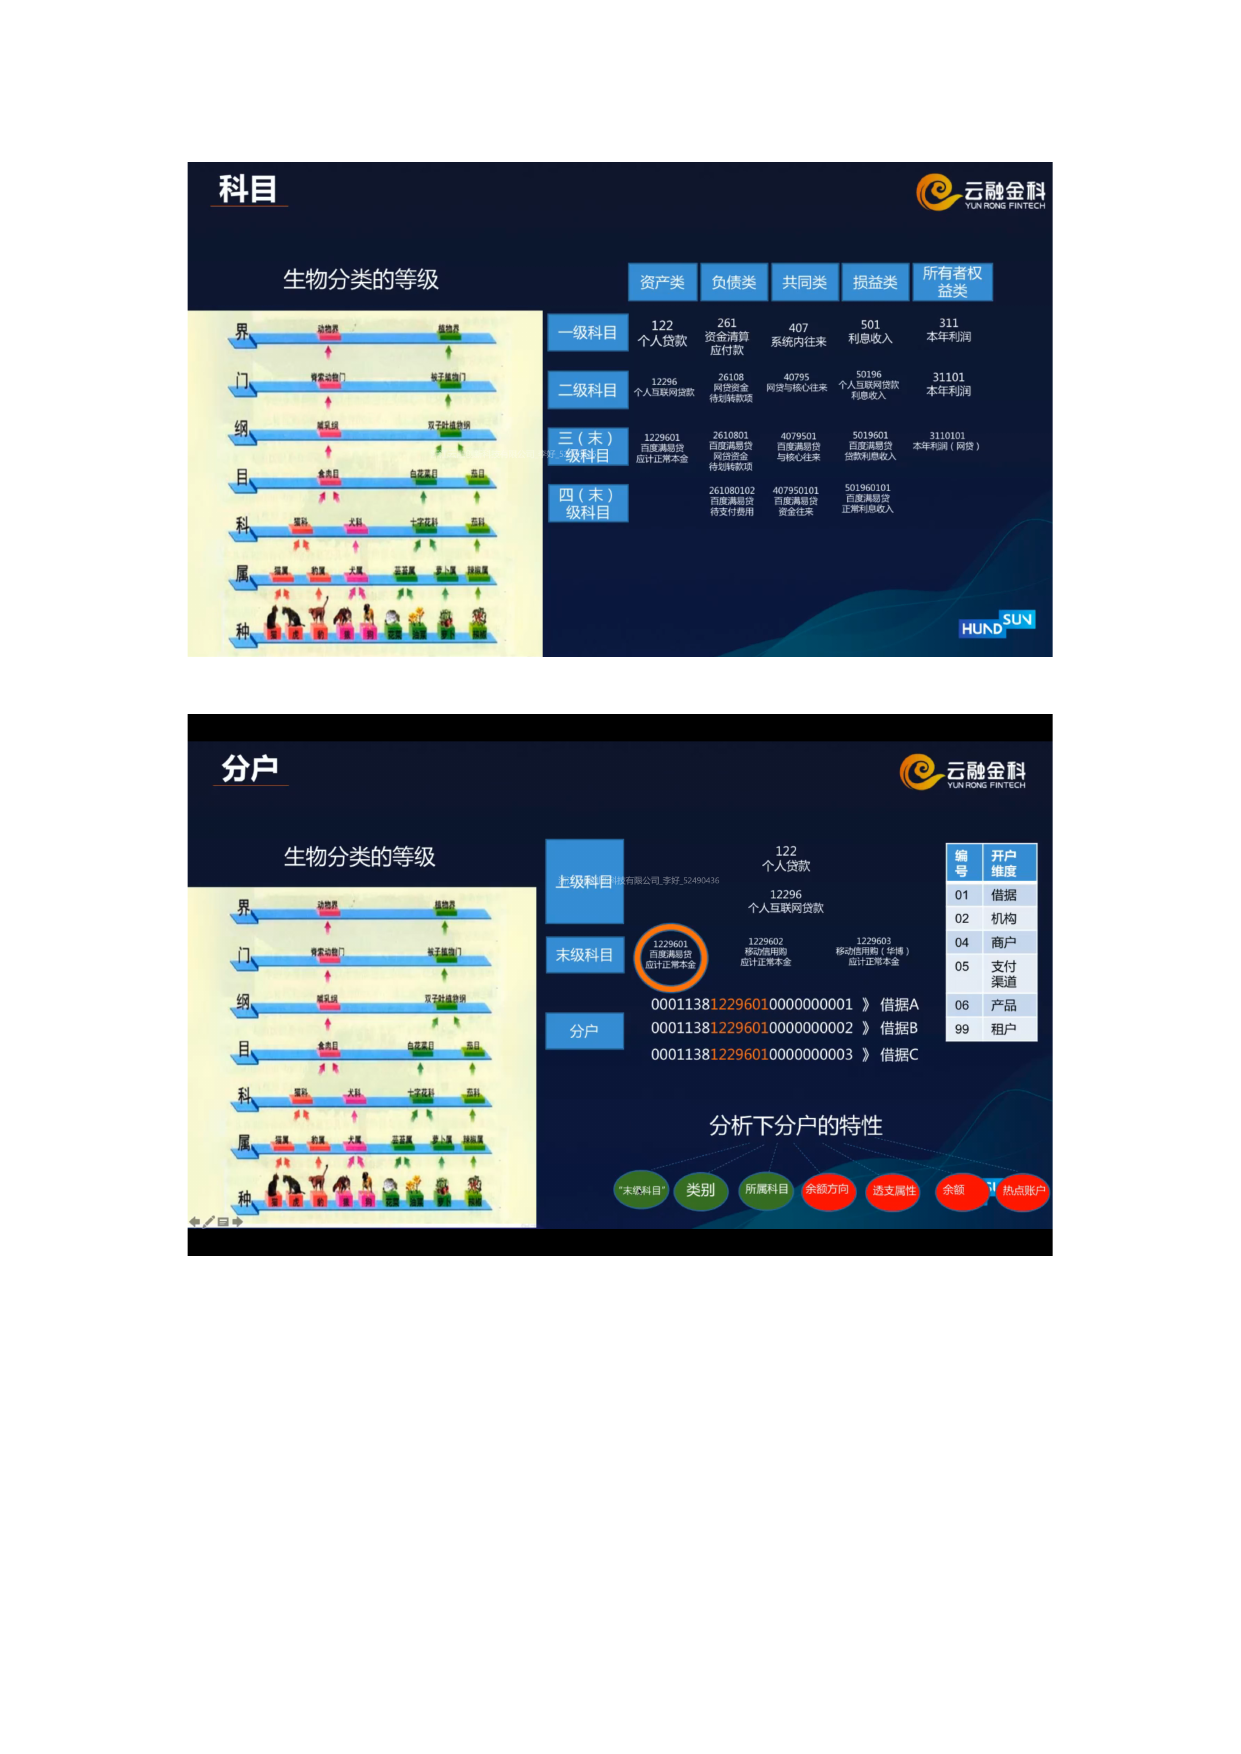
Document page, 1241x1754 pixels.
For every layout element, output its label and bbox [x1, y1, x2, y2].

picture [187, 162, 1053, 657]
picture [187, 714, 1053, 1256]
